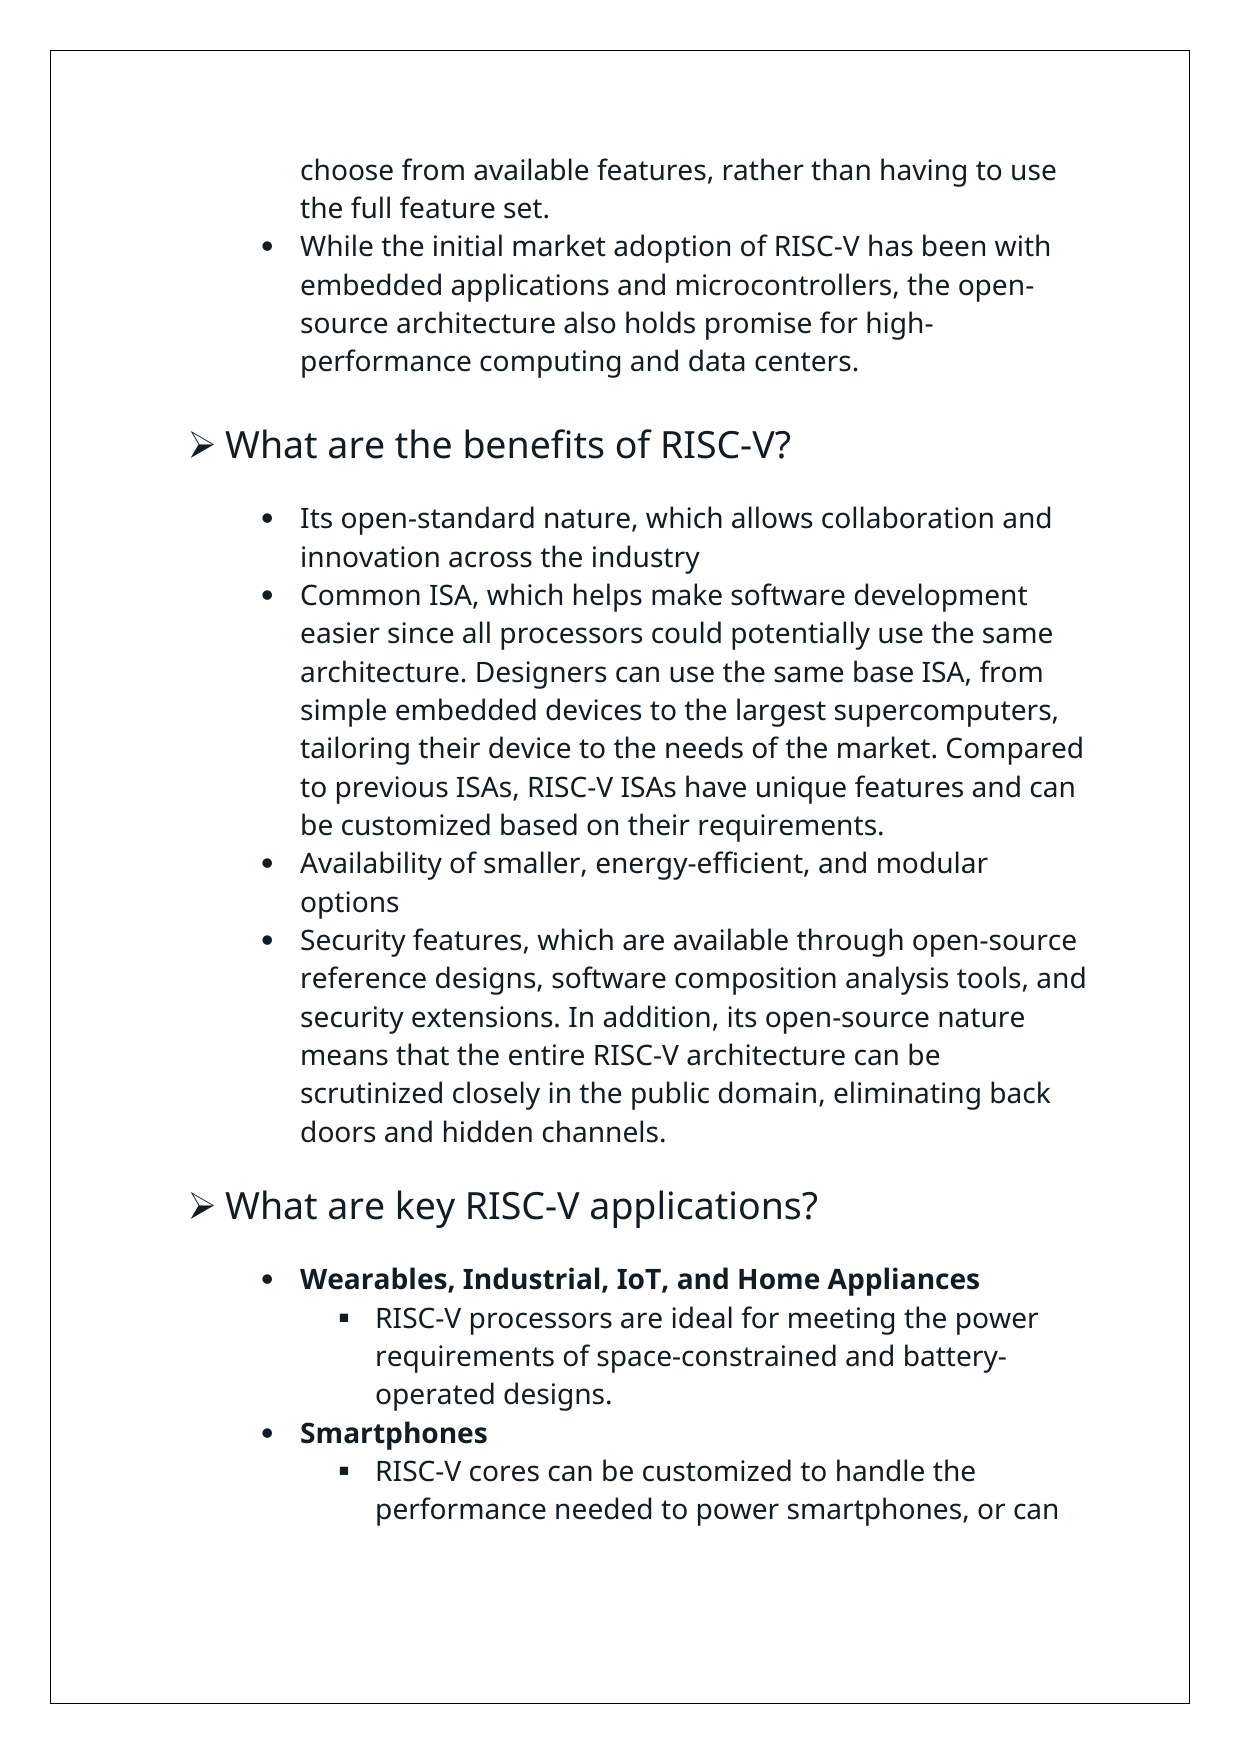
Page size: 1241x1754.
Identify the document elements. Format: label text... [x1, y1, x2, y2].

list While the initial market adoption of RISC-V has been with embedded applications and microcontrollers, the open-source architecture also holds promise for high-performance computing and data centers. [262, 227, 1090, 380]
list What are the benefits of RISC-V? [187, 418, 1090, 469]
list What are key RISC-V applications? [187, 1179, 1090, 1230]
list Common ISA, which helps make software development easier since all processors could potentially use the same architecture. Designers can use the same base ISA, from simple embedded devices to the largest supercomputers, tailoring their device to the needs of the market. Compared to previous ISAs, RISC-V ISAs have unique features and can be customized based on their requirements. [262, 575, 1090, 843]
list RISC-V processors are ideal for meeting the power requirements of space-constrained and battery-operated designs. [337, 1298, 1090, 1413]
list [337, 1451, 1090, 1528]
list Smartphones [262, 1413, 1090, 1451]
list Its open-standard nature, which allows collaboration and innovation across the industry [262, 498, 1090, 575]
list Wearables, Industrial, IoT, and Home Appliances [262, 1259, 1090, 1298]
list Security features, which are available through open-source reference designs, software composition analysis tools, and security extensions. In addition, its open-source nature means that the entire RISC-V architecture can be scrutinized closely in the public domain, eliminating back doors and hidden channels. [262, 920, 1090, 1150]
list Availability of smaller, energy-efficient, and modular options [262, 843, 1090, 920]
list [262, 150, 1090, 227]
